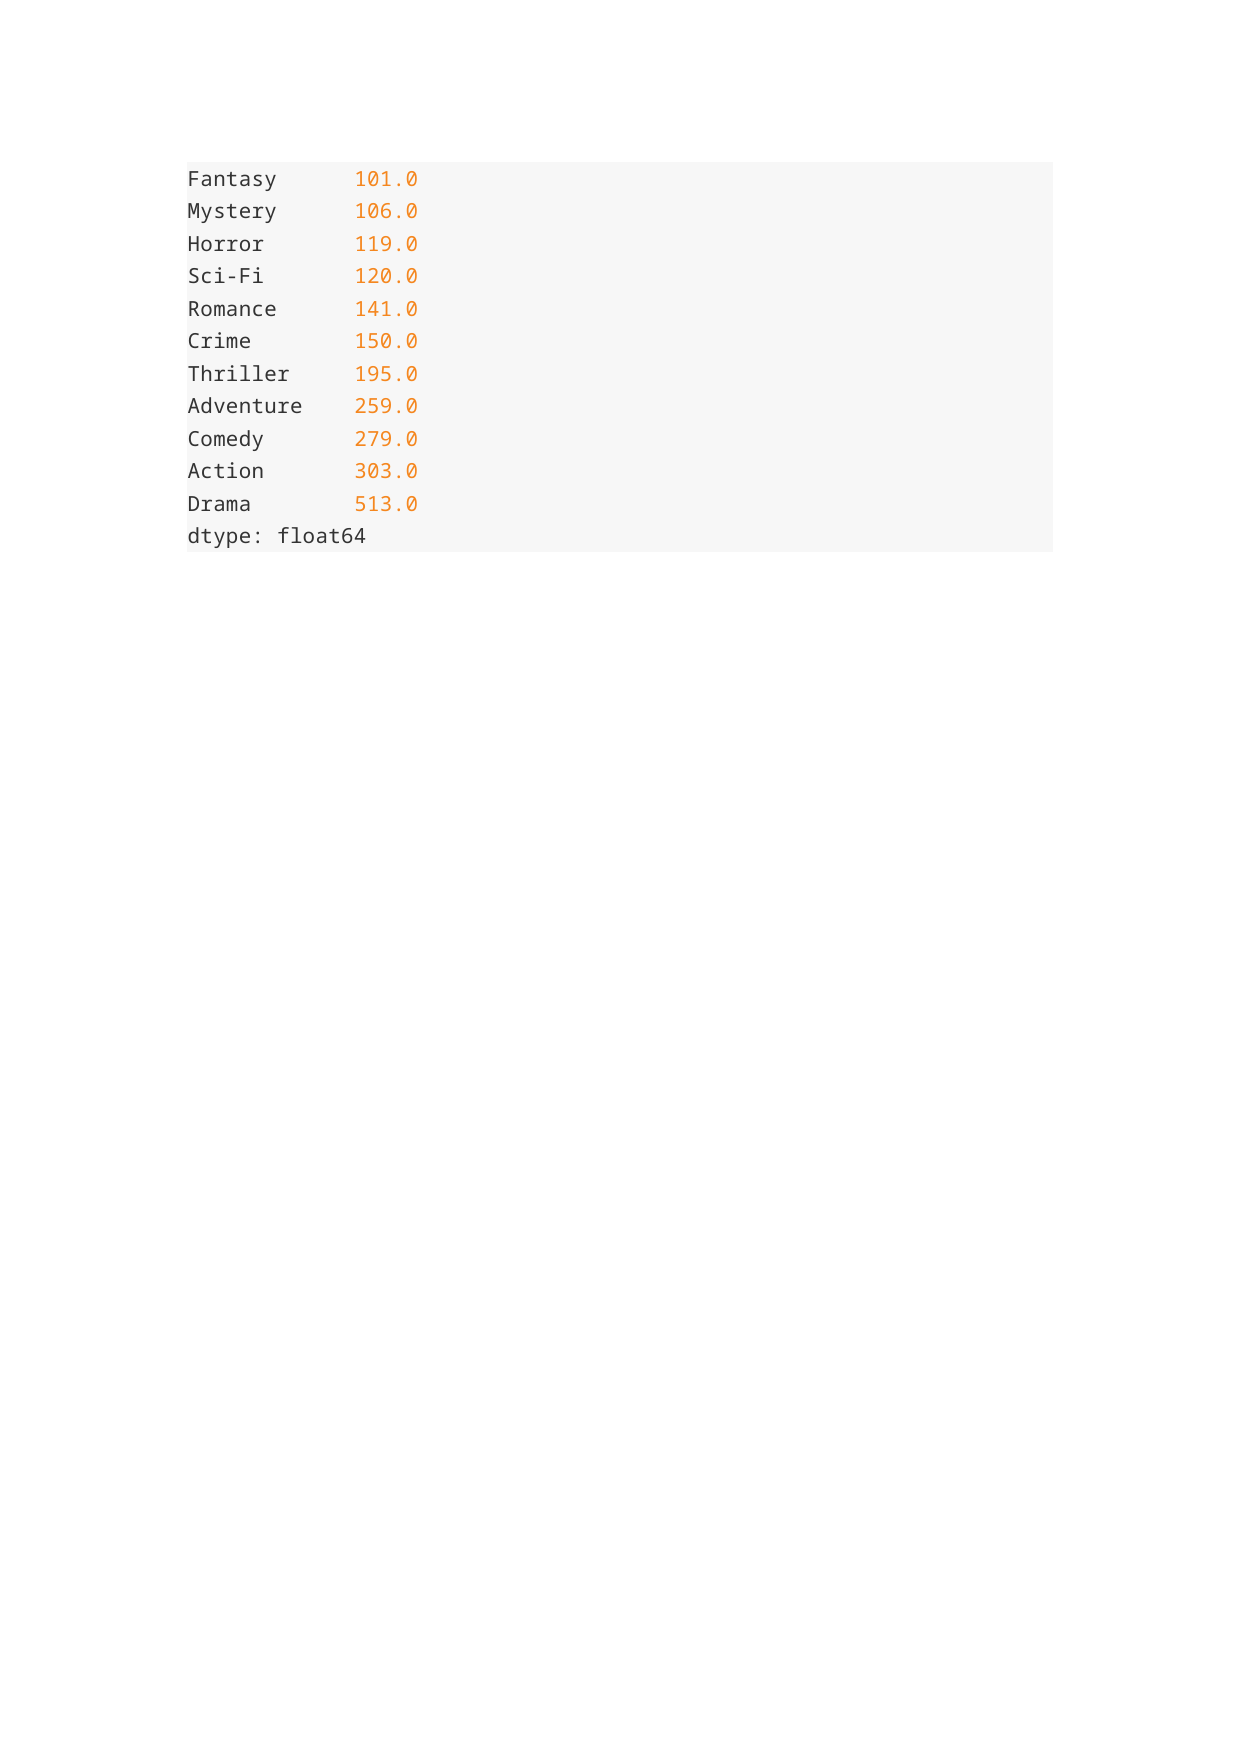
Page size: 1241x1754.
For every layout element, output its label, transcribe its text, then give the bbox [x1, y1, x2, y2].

text dtype: float64 [187, 519, 1053, 552]
text Fantasy 101.0 [187, 162, 1053, 194]
text Adventure 259.0 [187, 389, 1053, 422]
text Thriller 195.0 [187, 357, 1053, 389]
text Crime 150.0 [187, 324, 1053, 357]
text Drama 513.0 [187, 487, 1053, 519]
text Romance 141.0 [187, 292, 1053, 324]
text Horror 119.0 [187, 227, 1053, 259]
text Action 303.0 [187, 454, 1053, 487]
text Mystery 106.0 [187, 194, 1053, 227]
text Sci-Fi 120.0 [187, 259, 1053, 292]
text Comedy 279.0 [187, 422, 1053, 454]
